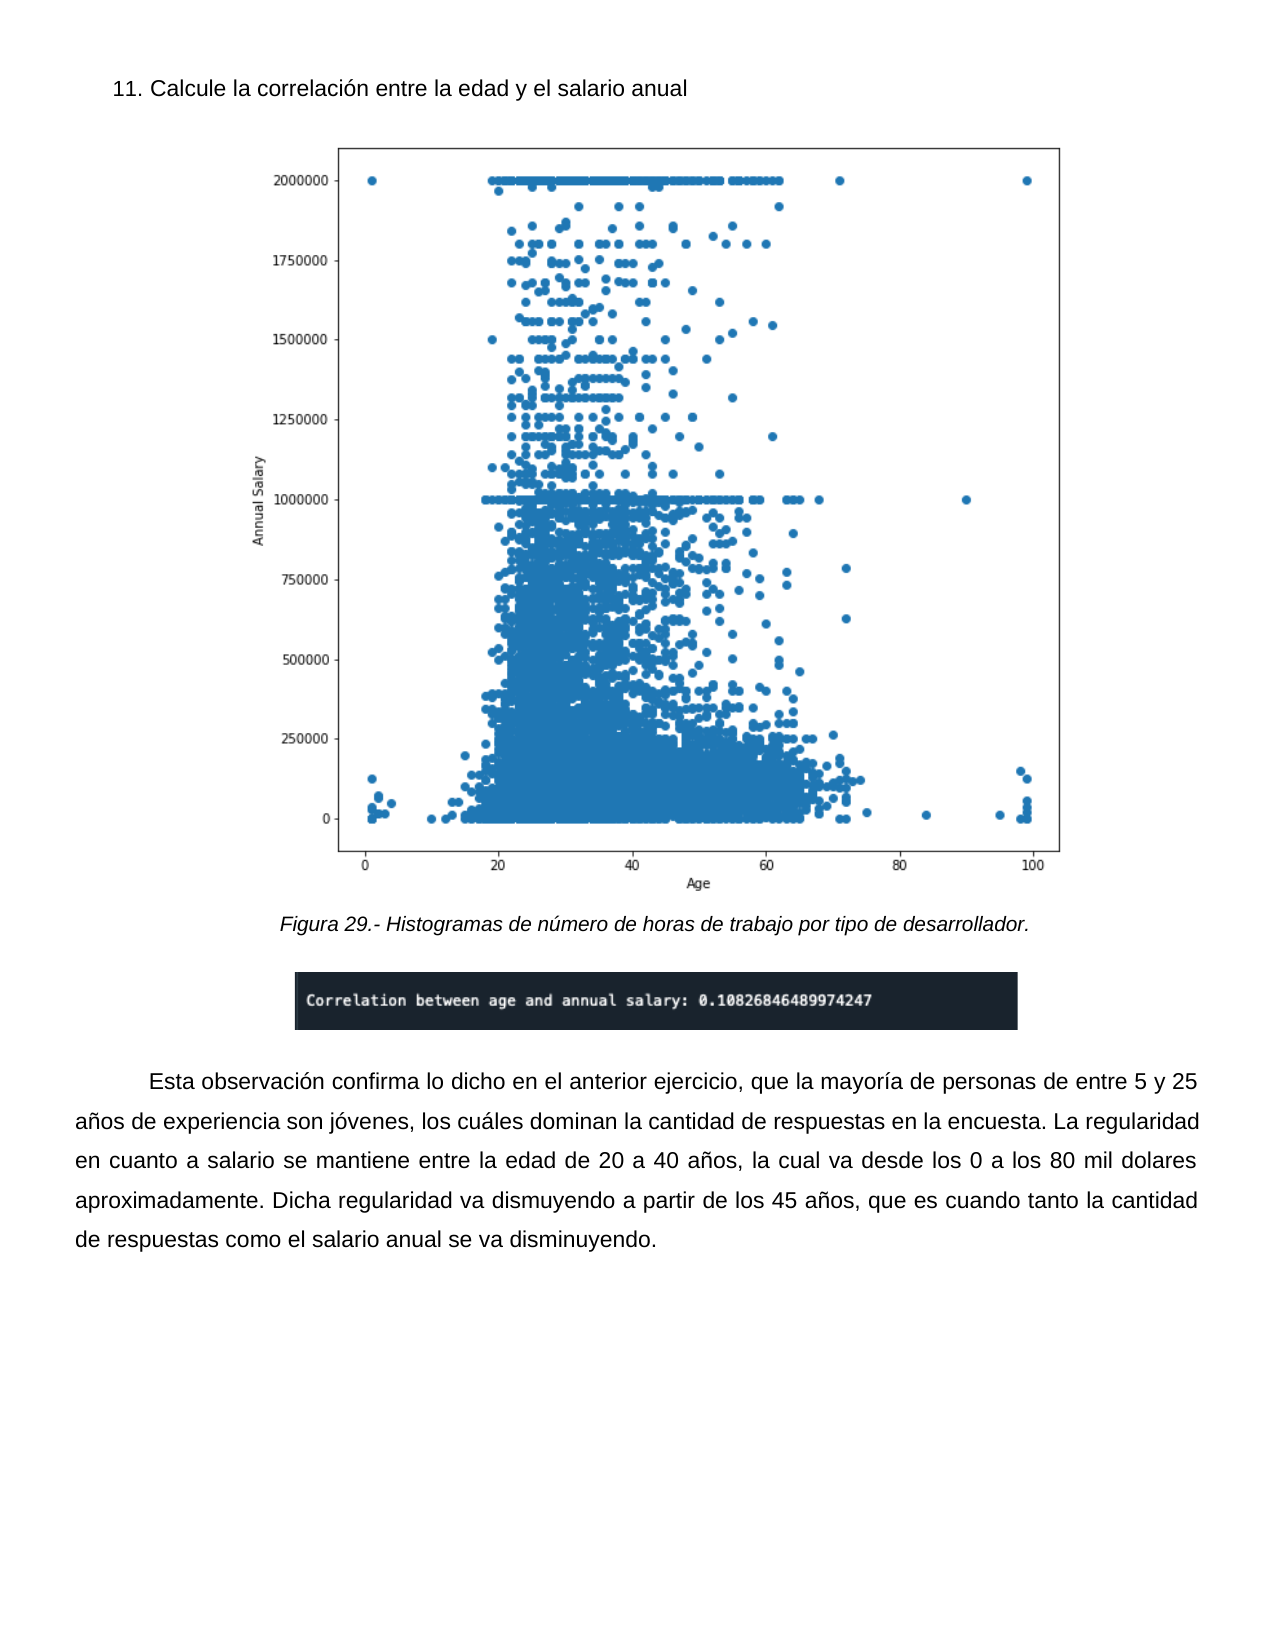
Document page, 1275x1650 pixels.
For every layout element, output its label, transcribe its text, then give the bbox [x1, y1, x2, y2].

picture [294, 972, 1018, 1030]
text Esta observación confirma lo dicho en el anterior ejercicio, que la mayoría de personas de entre 5 y 25 años de experiencia son jóvenes, los cuáles dominan la cantidad de respuestas en la encuesta. La regularidad en cuanto a salario se mantiene entre la edad de 20 a 40 años, la cual va desde los 0 a los 80 mil dolares aproximadamente. Dicha regularidad va dismuyendo a partir de los 45 años, que es cuando tanto la cantidad de respuestas como el salario anual se va disminuyendo. [75, 1068, 1200, 1252]
picture [245, 139, 1068, 900]
list Calcule la correlación entre la edad y el salario anual [112, 75, 1200, 101]
